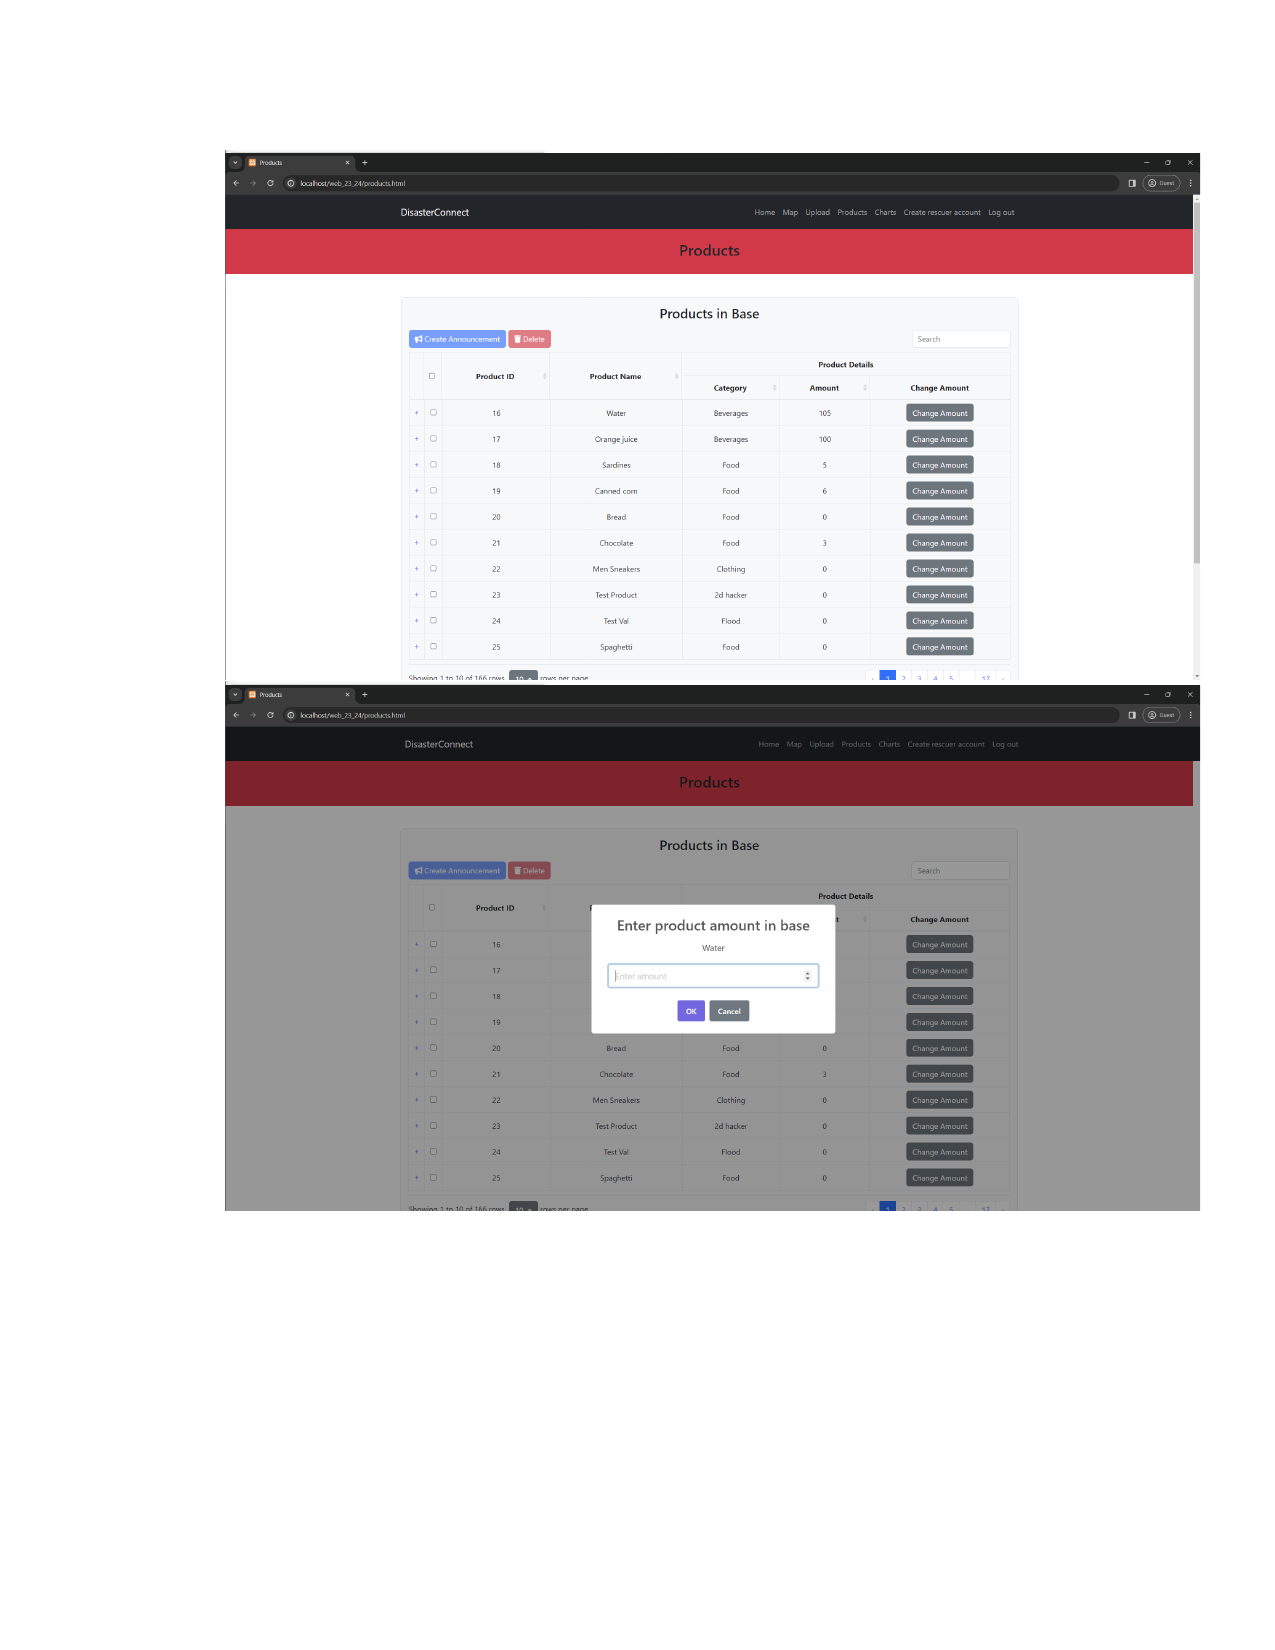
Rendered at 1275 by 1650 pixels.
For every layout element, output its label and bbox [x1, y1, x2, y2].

picture [225, 681, 1200, 1211]
picture [225, 150, 1200, 680]
